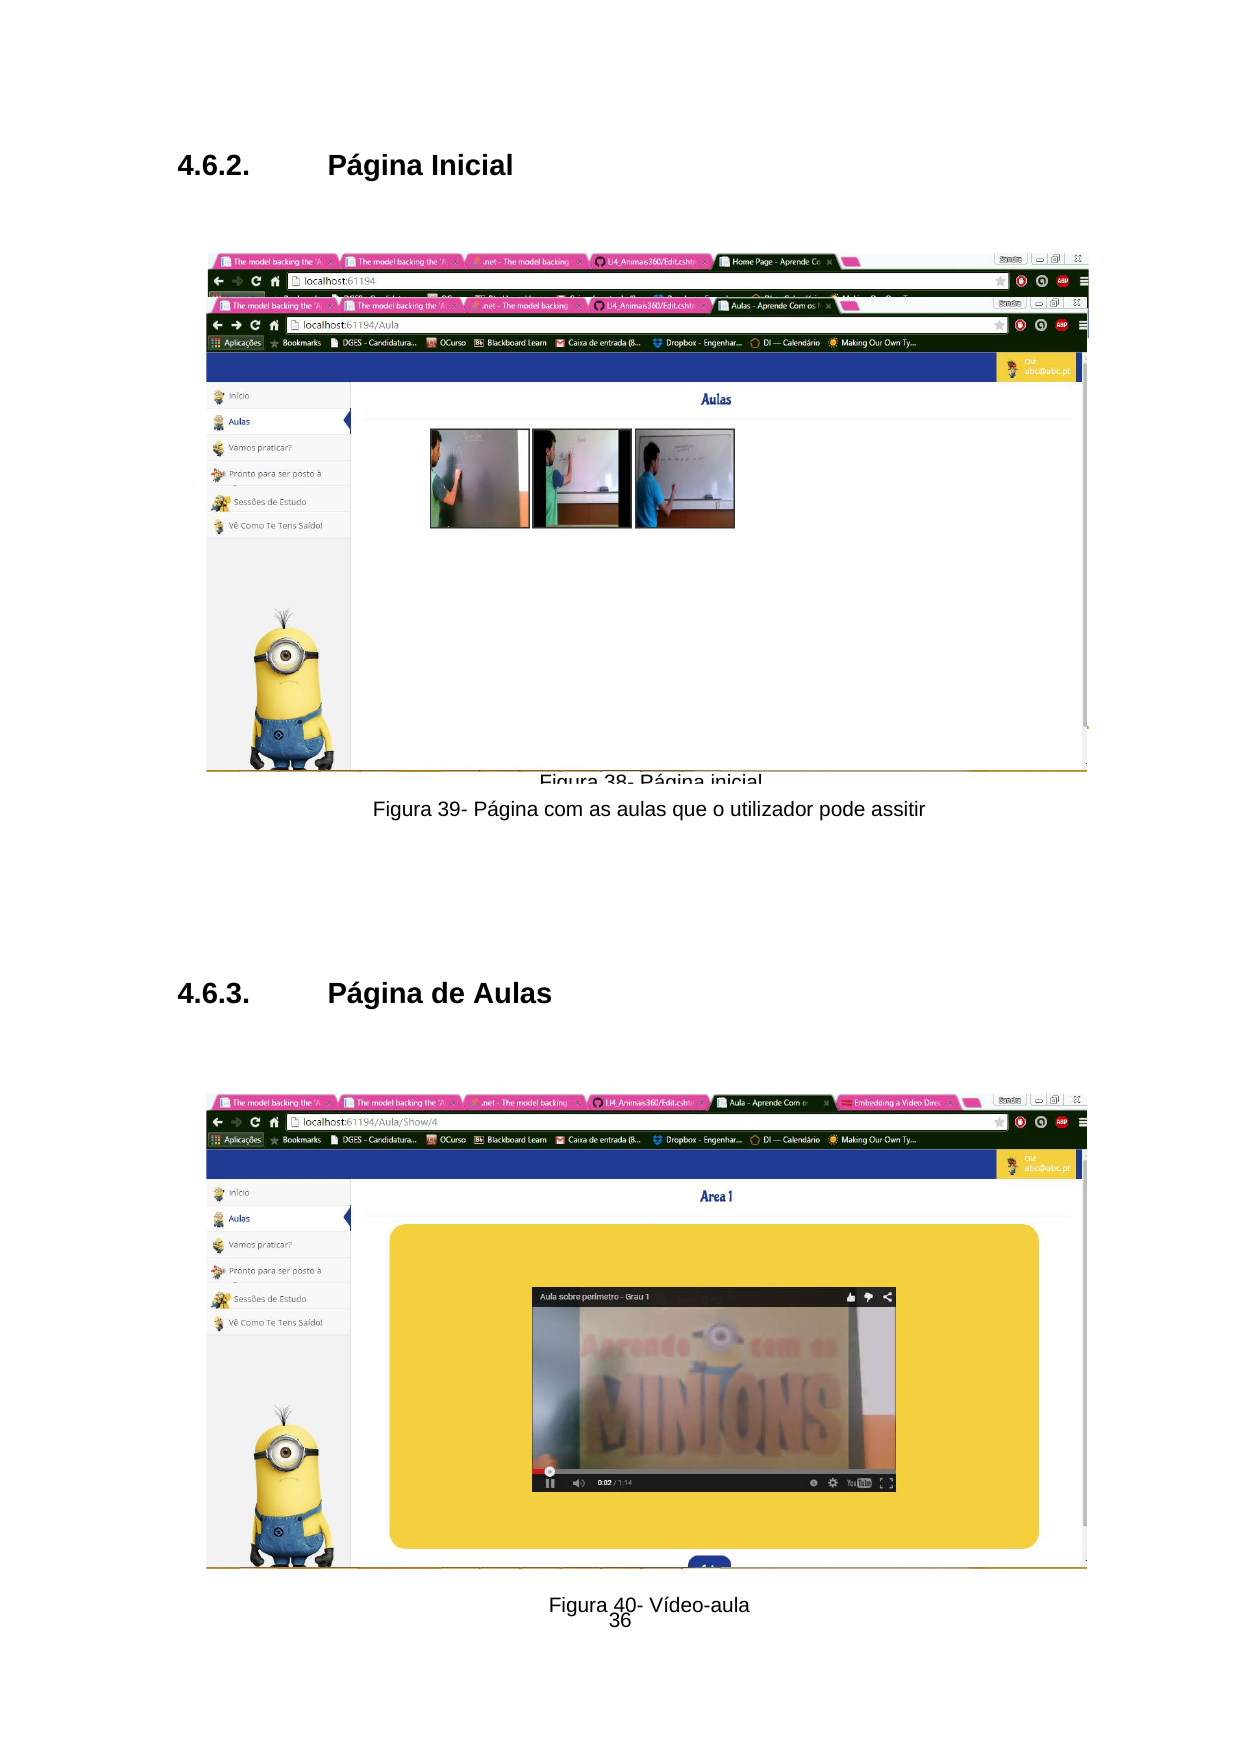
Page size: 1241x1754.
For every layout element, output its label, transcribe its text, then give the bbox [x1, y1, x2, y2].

list 4.6.2. Página Inicial [177, 148, 1063, 181]
picture [206, 253, 1089, 772]
picture [206, 1094, 1087, 1569]
